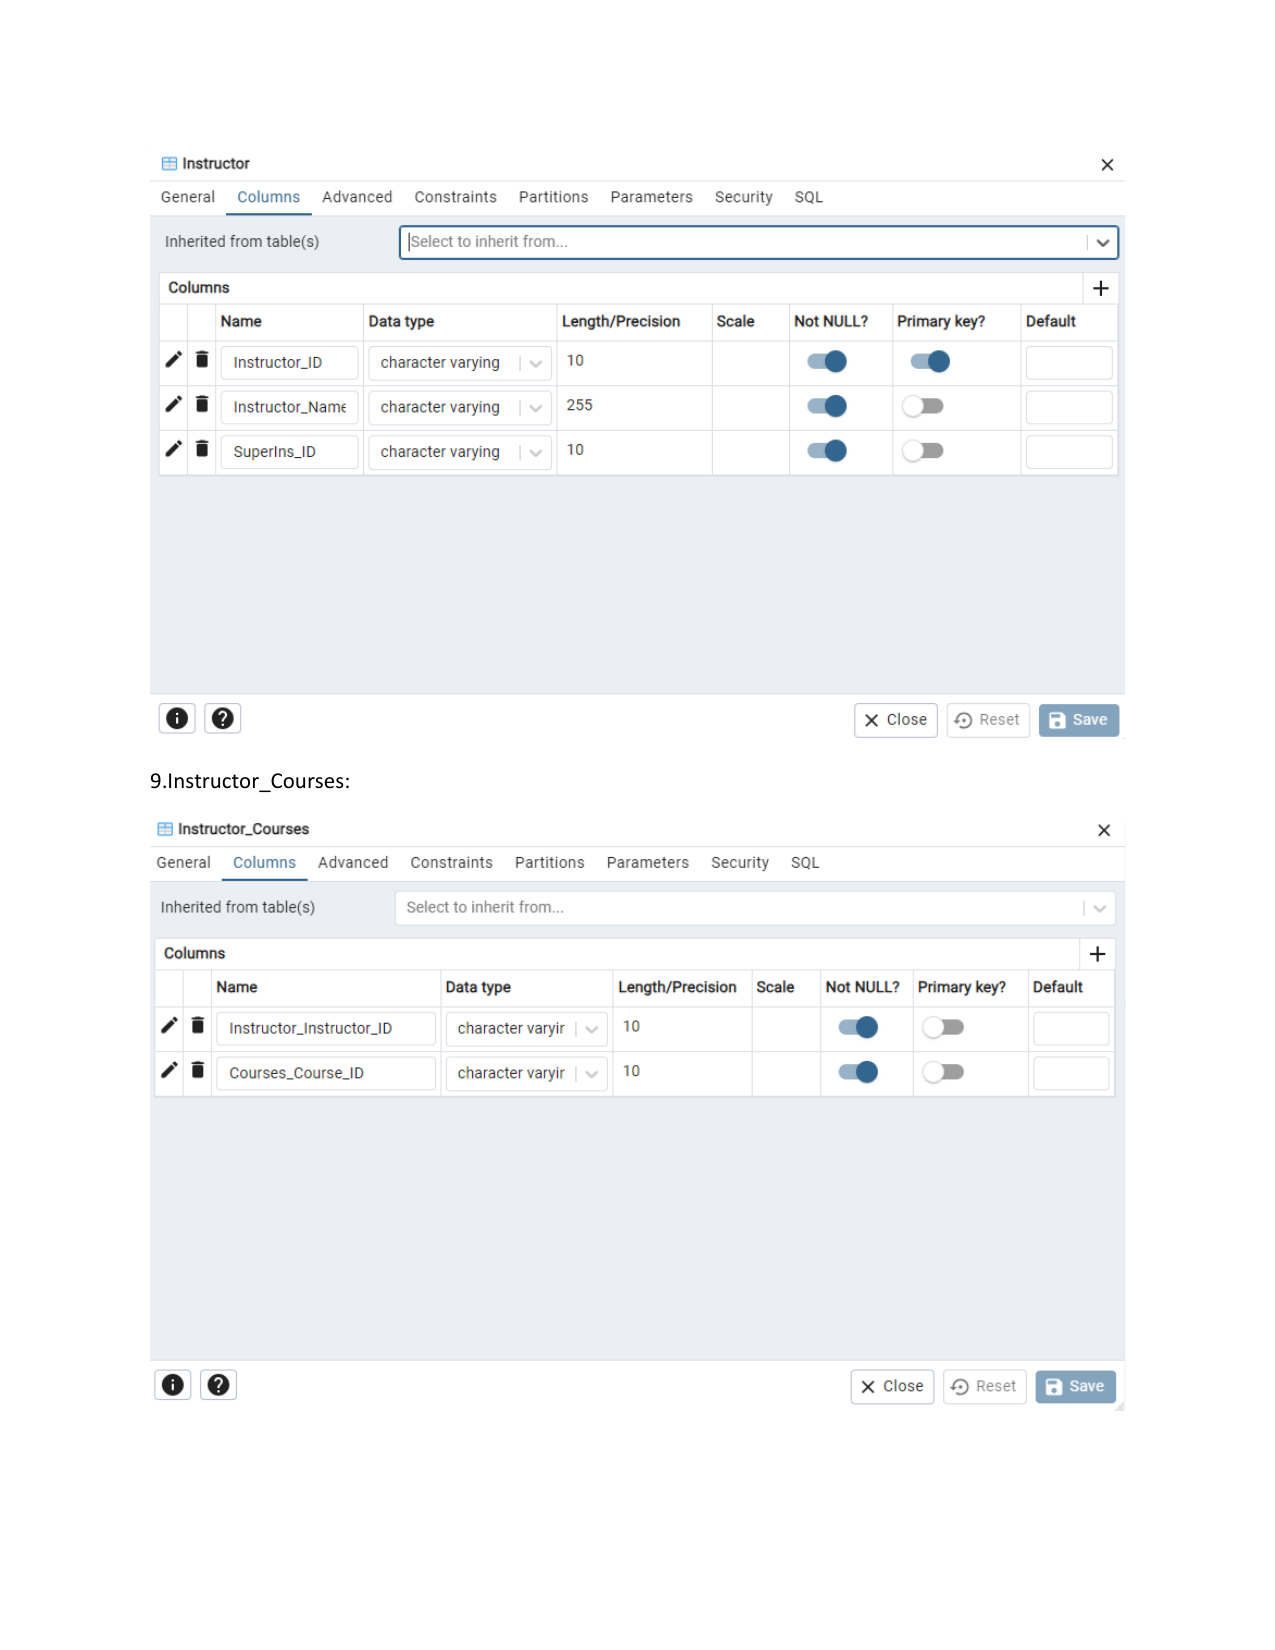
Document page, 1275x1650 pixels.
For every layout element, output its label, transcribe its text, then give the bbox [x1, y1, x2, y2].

picture [150, 150, 1125, 739]
picture [150, 822, 1125, 1411]
text 9.Instructor_Courses: [150, 766, 1125, 794]
